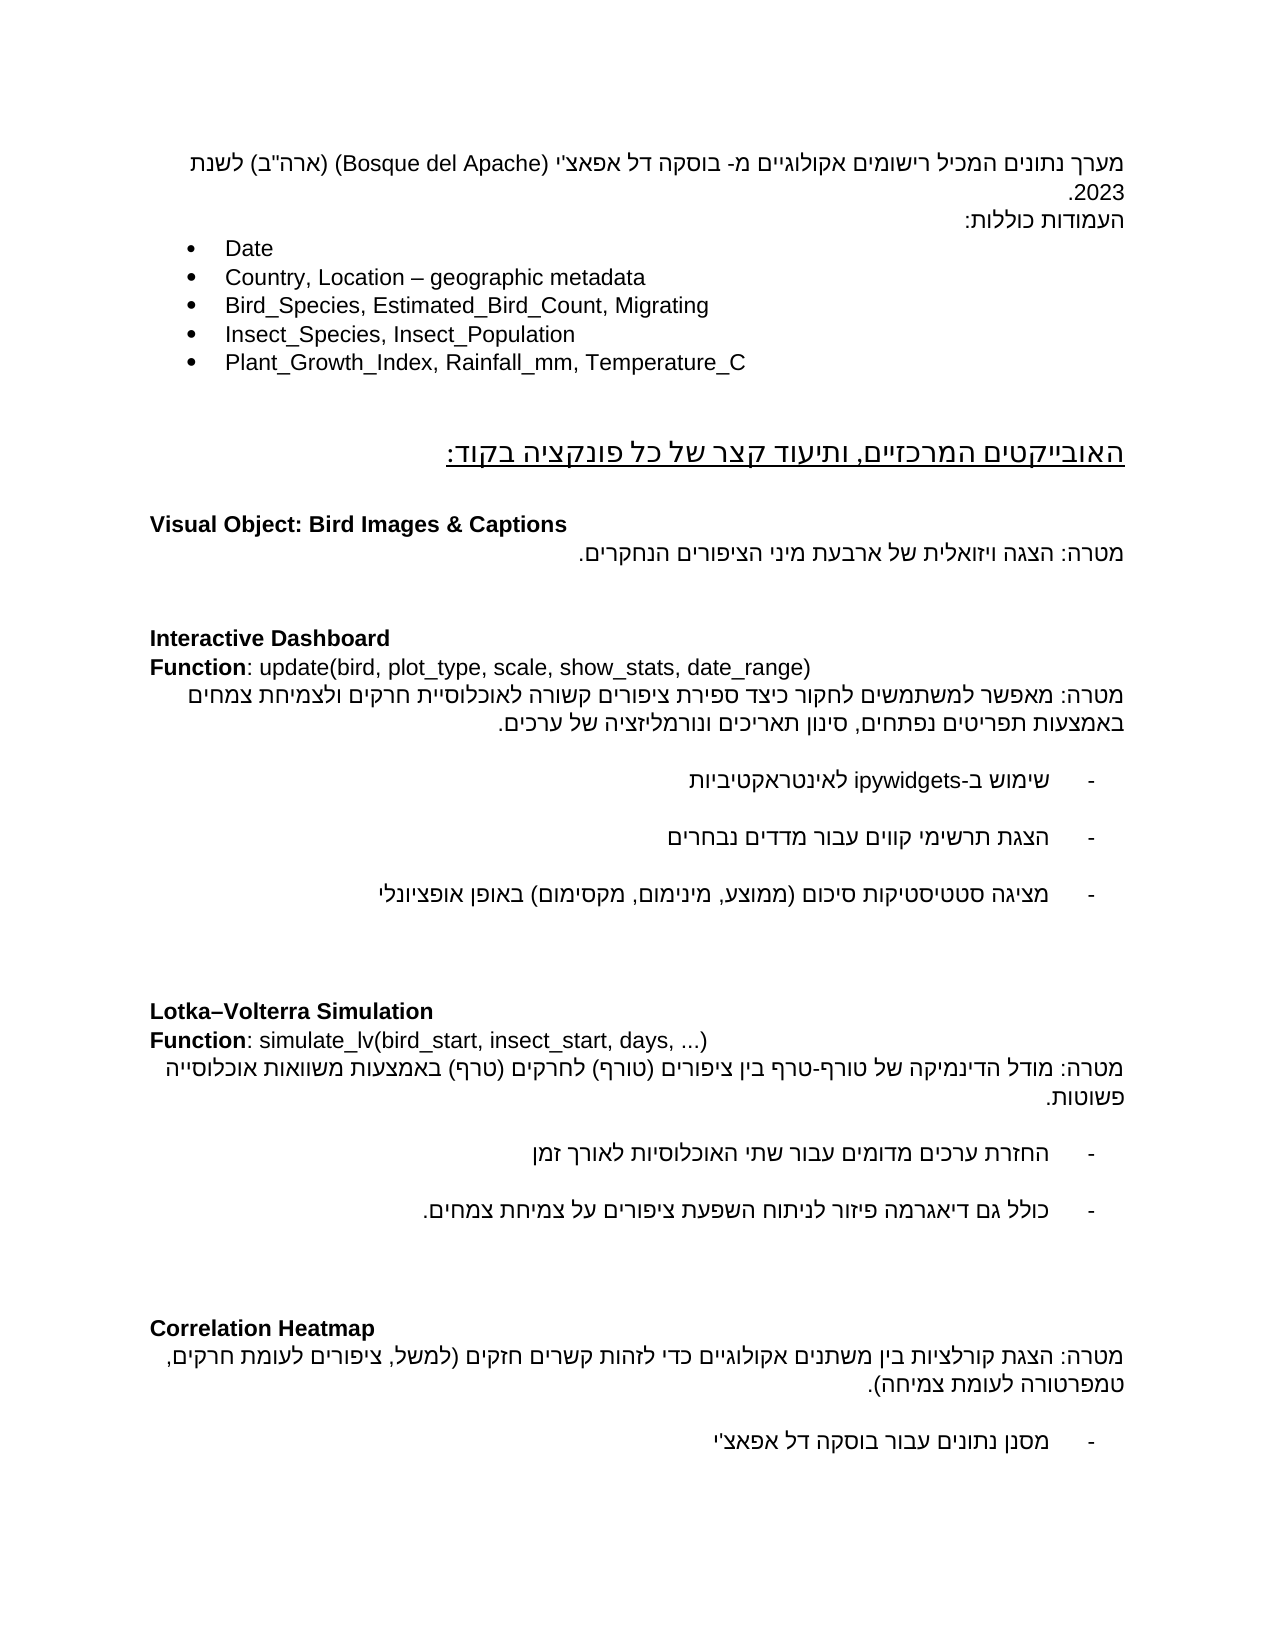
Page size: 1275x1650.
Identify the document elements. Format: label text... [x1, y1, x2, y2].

text Lotka–Volterra Simulation [150, 998, 1125, 1024]
text מטרה: הצגה ויזואלית של ארבעת מיני הציפורים הנחקרים. [150, 540, 1125, 566]
text מטרה: מאפשר למשתמשים לחקור כיצד ספירת ציפורים קשורה לאוכלוסיית חרקים ולצמיחת צמחים באמצעות תפריטים נפתחים, סינון תאריכים ונורמליזציה של ערכים. [150, 682, 1125, 737]
list הצגת תרשימי קווים עבור מדדים נבחרים [150, 824, 1087, 850]
text Correlation Heatmap [150, 1314, 1125, 1341]
text מטרה: הצגת קורלציות בין משתנים אקולוגיים כדי לזהות קשרים חזקים (למשל, ציפורים לעומת חרקים, טמפרטורה לעומת צמיחה). [150, 1343, 1125, 1398]
list Insect_Species, Insect_Population [187, 321, 1125, 347]
list Plant_Growth_Index, Rainfall_mm, Temperature_C [187, 349, 1125, 375]
list Country, Location – geographic metadata [187, 264, 1125, 290]
text Function: update(bird, plot_type, scale, show_stats, date_range) [150, 653, 1125, 680]
text Interactive Dashboard [150, 625, 1125, 651]
list Date [187, 235, 1125, 262]
list שימוש ב-ipywidgets לאינטראקטיביות [150, 767, 1087, 793]
list Bird_Species, Estimated_Bird_Count, Migrating [187, 292, 1125, 318]
list כולל גם דיאגרמה פיזור לניתוח השפעת ציפורים על צמיחת צמחים. [150, 1197, 1087, 1224]
list מסנן נתונים עבור בוסקה דל אפאצ'י [150, 1428, 1087, 1455]
text Visual Object: Bird Images & Captions [150, 511, 1125, 538]
text האובייקטים המרכזיים, ותיעוד קצר של כל פונקציה בקוד: [150, 434, 1125, 470]
list מציגה סטטיסטיקות סיכום (ממוצע, מינימום, מקסימום) באופן אופציונלי [150, 881, 1087, 907]
text מערך נתונים המכיל רישומים אקולוגיים מ- בוסקה דל אפאצ'י (Bosque del Apache) (ארה"ב) לשנת 2023. העמודות כוללות: [150, 150, 1125, 233]
text מטרה: מודל הדינמיקה של טורף-טרף בין ציפורים (טורף) לחרקים (טרף) באמצעות משוואות אוכלוסייה פשוטות. [150, 1055, 1125, 1110]
text Function: simulate_lv(bird_start, insect_start, days, ...) [150, 1027, 1125, 1053]
list החזרת ערכים מדומים עבור שתי האוכלוסיות לאורך זמן [150, 1140, 1087, 1167]
